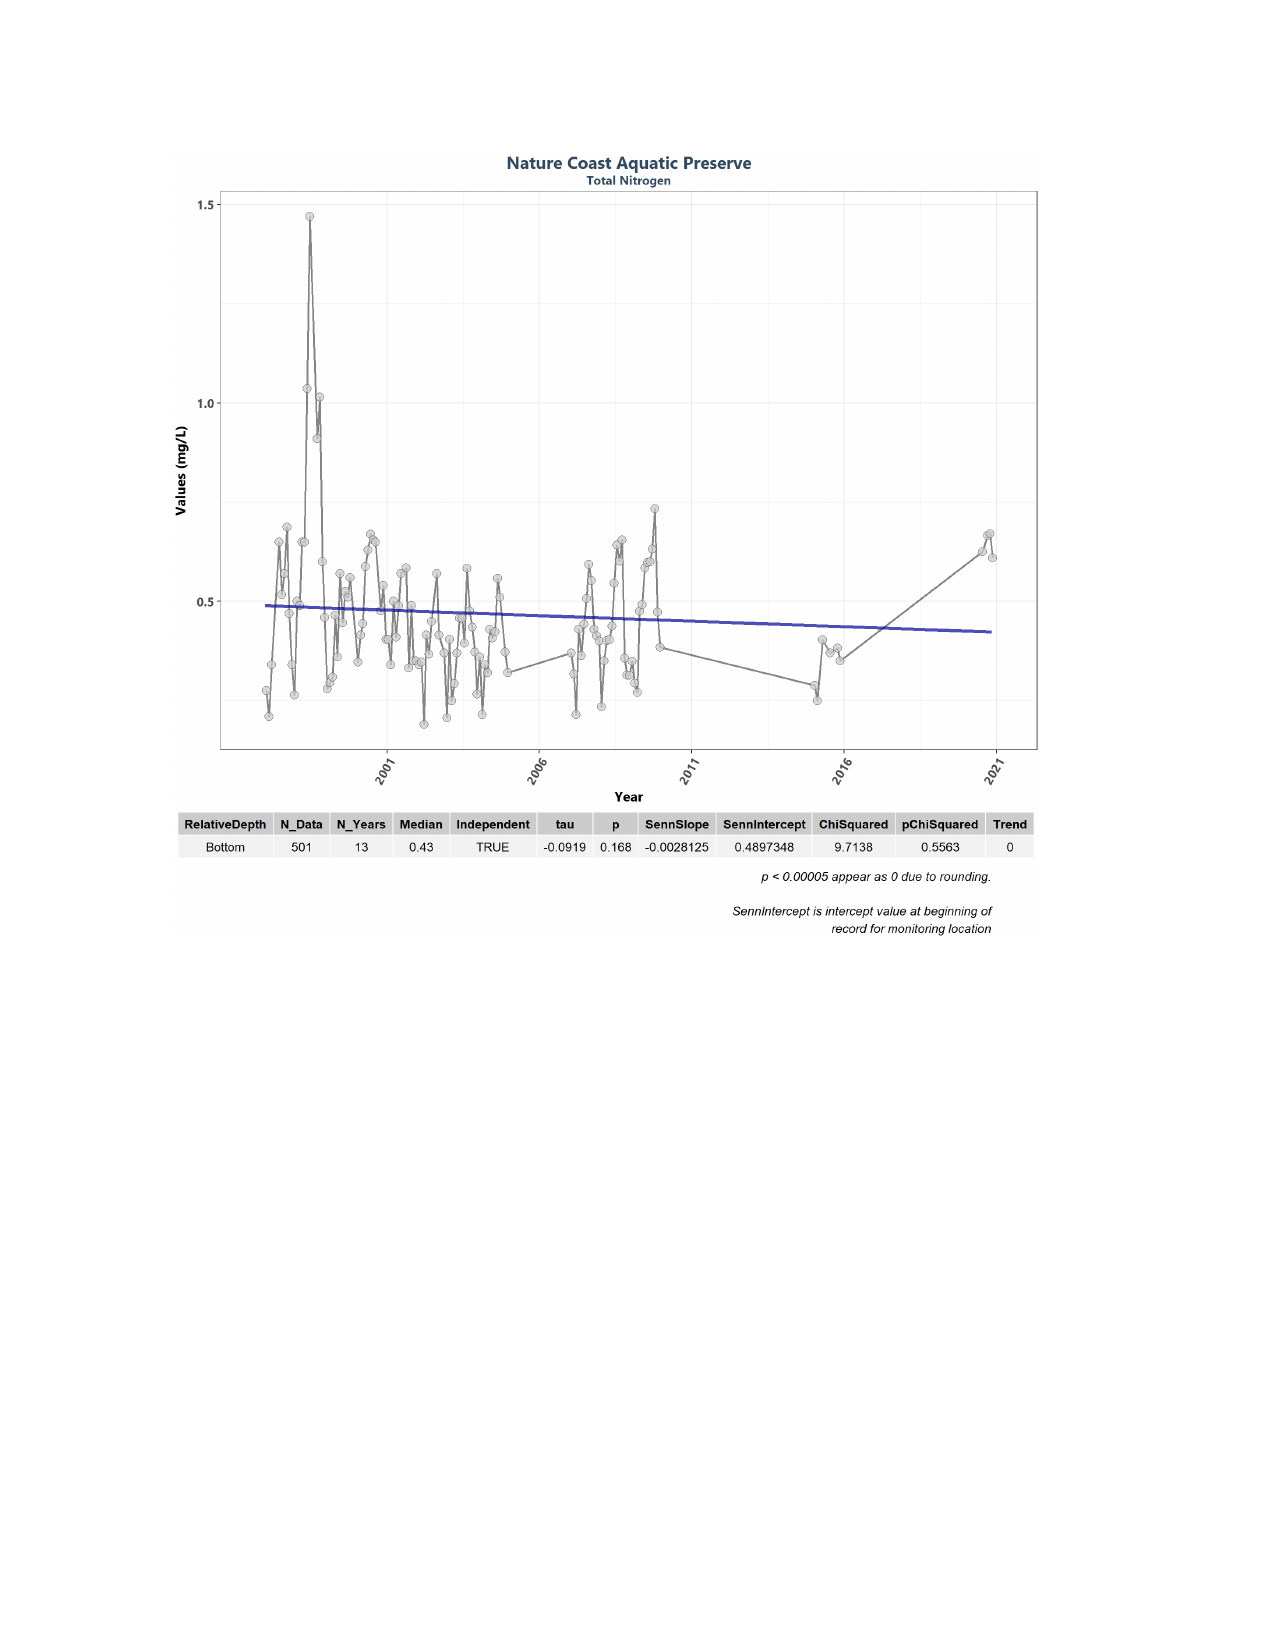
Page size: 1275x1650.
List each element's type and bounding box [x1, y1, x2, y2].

picture [168, 150, 1044, 938]
